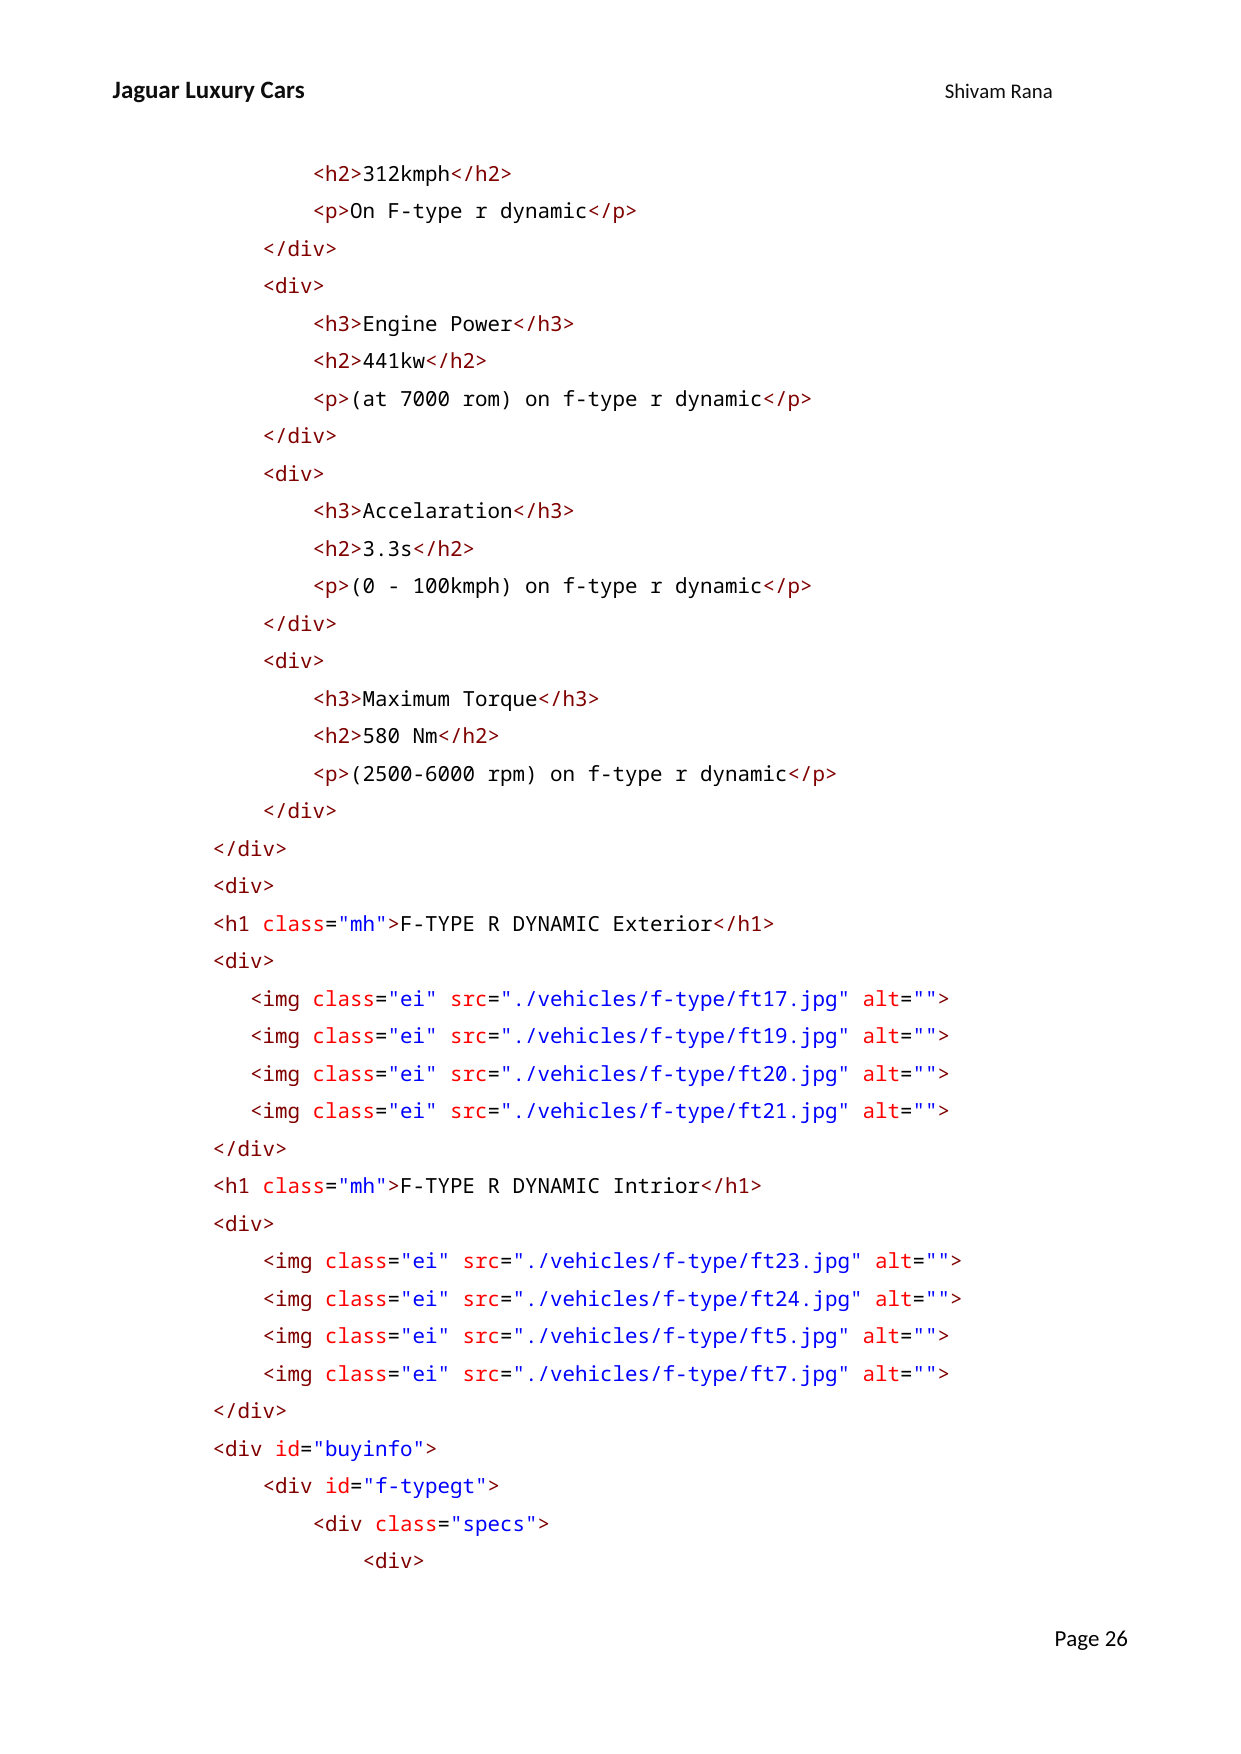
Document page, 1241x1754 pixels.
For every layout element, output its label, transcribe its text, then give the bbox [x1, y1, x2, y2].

text <div> [112, 262, 1128, 300]
text <img class="ei" src="./vehicles/f-type/ft5.jpg" alt=""> [112, 1312, 1128, 1350]
text <div> [112, 862, 1128, 900]
text <p>(0 - 100kmph) on f-type r dynamic</p> [112, 562, 1128, 600]
text <p>On F-type r dynamic</p> [112, 187, 1128, 225]
text <img class="ei" src="./vehicles/f-type/ft21.jpg" alt=""> [112, 1087, 1128, 1125]
text <h3>Maximum Torque</h3> [112, 675, 1128, 712]
text <p>(2500-6000 rpm) on f-type r dynamic</p> [112, 750, 1128, 787]
text <h2>3.3s</h2> [112, 525, 1128, 562]
text <div> [112, 1537, 1128, 1575]
text </div> [112, 1387, 1128, 1425]
text <h2>441kw</h2> [112, 337, 1128, 375]
text <div id="buyinfo"> [112, 1425, 1128, 1462]
text <img class="ei" src="./vehicles/f-type/ft24.jpg" alt=""> [112, 1275, 1128, 1312]
text </div> [112, 787, 1128, 825]
text <img class="ei" src="./vehicles/f-type/ft23.jpg" alt=""> [112, 1237, 1128, 1275]
text <p>(at 7000 rom) on f-type r dynamic</p> [112, 375, 1128, 412]
text <div> [112, 937, 1128, 975]
text <img class="ei" src="./vehicles/f-type/ft20.jpg" alt=""> [112, 1050, 1128, 1087]
text <div> [112, 637, 1128, 675]
text <img class="ei" src="./vehicles/f-type/ft7.jpg" alt=""> [112, 1350, 1128, 1387]
text <h2>580 Nm</h2> [112, 712, 1128, 750]
text <h1 class="mh">F-TYPE R DYNAMIC Exterior</h1> [112, 900, 1128, 937]
text <h2>312kmph</h2> [112, 150, 1128, 187]
text </div> [112, 225, 1128, 262]
text <img class="ei" src="./vehicles/f-type/ft19.jpg" alt=""> [112, 1012, 1128, 1050]
text <h3>Accelaration</h3> [112, 487, 1128, 525]
text </div> [112, 412, 1128, 450]
text <h1 class="mh">F-TYPE R DYNAMIC Intrior</h1> [112, 1162, 1128, 1200]
text <div id="f-typegt"> [112, 1462, 1128, 1500]
text </div> [112, 825, 1128, 862]
text <div> [112, 1200, 1128, 1237]
text </div> [112, 1125, 1128, 1162]
text <h3>Engine Power</h3> [112, 300, 1128, 337]
text <div class="specs"> [112, 1500, 1128, 1537]
text <img class="ei" src="./vehicles/f-type/ft17.jpg" alt=""> [112, 975, 1128, 1012]
text </div> [112, 600, 1128, 637]
text <div> [112, 450, 1128, 487]
